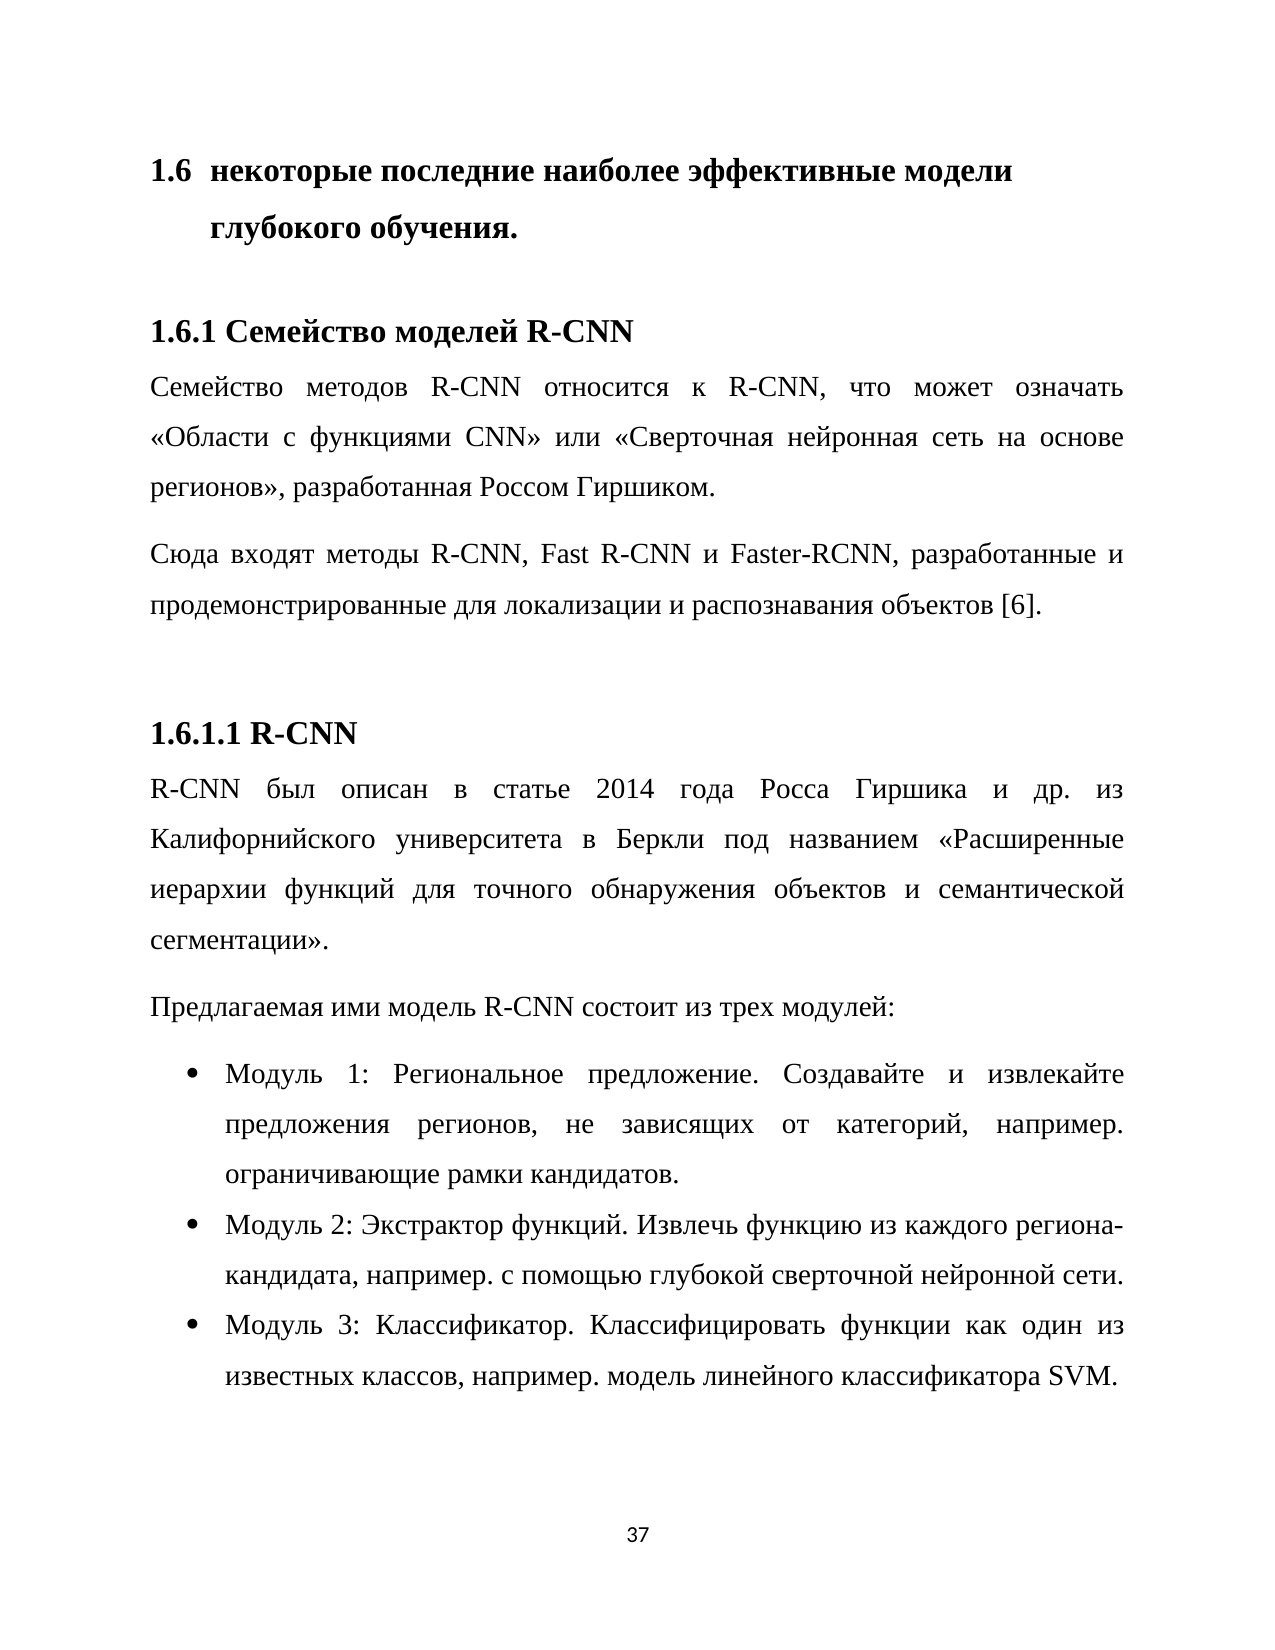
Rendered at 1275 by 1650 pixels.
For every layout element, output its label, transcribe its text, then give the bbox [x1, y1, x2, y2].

subtitle некоторые последние наиболее эффективные модели глубокого обучения. [150, 150, 1125, 246]
text Семейство методов R-CNN относится к R-CNN, что может означать «Области с функциями CNN» или «Сверточная нейронная сеть на основе регионов», разработанная Россом Гиршиком. [150, 369, 1125, 503]
text Предлагаемая ими модель R-CNN состоит из трех модулей: [150, 989, 1125, 1022]
text R-CNN был описан в статье 2014 года Росса Гиршика и др. из Калифорнийского университета в Беркли под названием «Расширенные иерархии функций для точного обнаружения объектов и семантической сегментации». [150, 771, 1125, 955]
text Сюда входят методы R-CNN, Fast R-CNN и Faster-RCNN, разработанные и продемонстрированные для локализации и распознавания объектов [6]. [150, 536, 1125, 620]
list Модуль 2: Экстрактор функций. Извлечь функцию из каждого региона-кандидата, например. с помощью глубокой сверточной нейронной сети. [187, 1207, 1125, 1291]
list Модуль 3: Классификатор. Классифицировать функции как один из известных классов, например. модель линейного классификатора SVM. [187, 1307, 1125, 1391]
subtitle Семейство моделей R-CNN [150, 311, 1125, 350]
text 1.6.1.1 R-CNN [150, 713, 1125, 752]
list Модуль 1: Региональное предложение. Создавайте и извлекайте предложения регионов, не зависящих от категорий, например. ограничивающие рамки кандидатов. [187, 1056, 1125, 1190]
